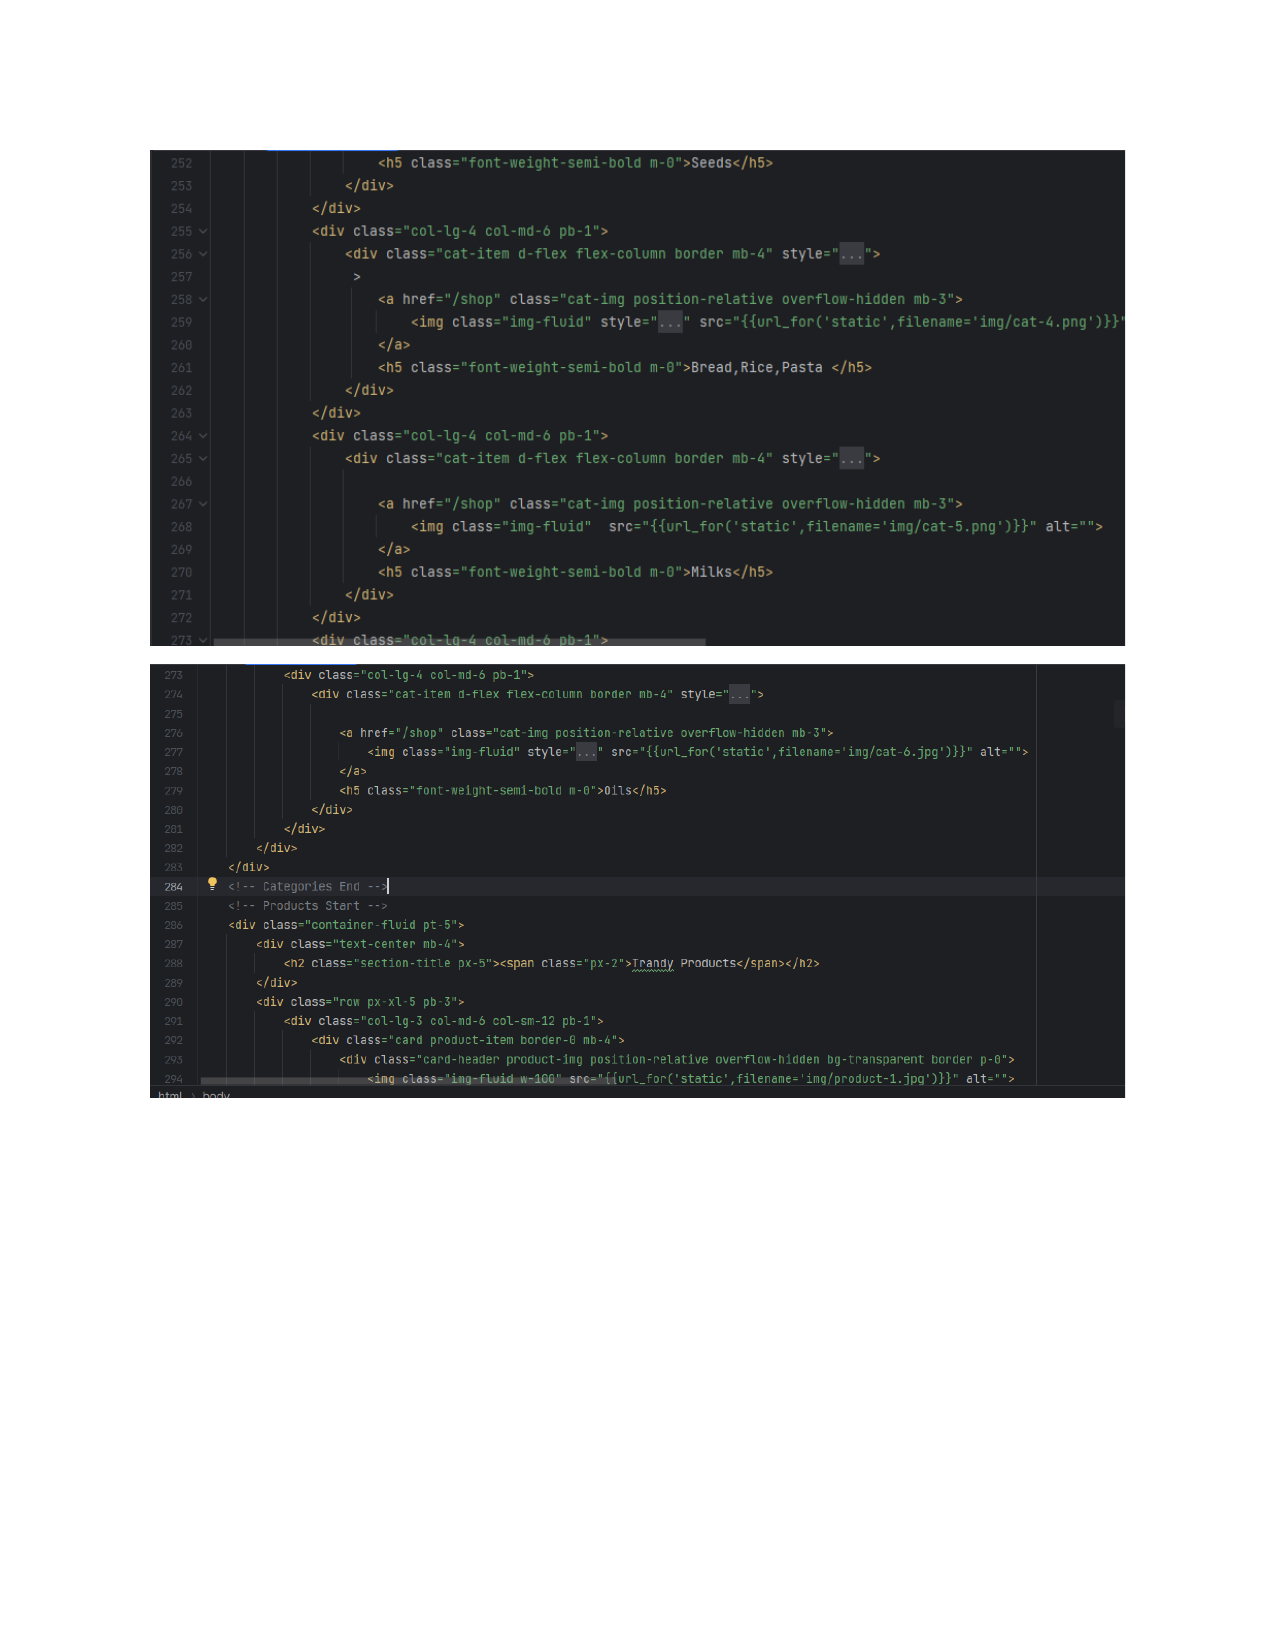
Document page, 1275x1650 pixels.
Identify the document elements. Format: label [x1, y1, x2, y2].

picture [150, 664, 1125, 1098]
picture [150, 150, 1125, 646]
